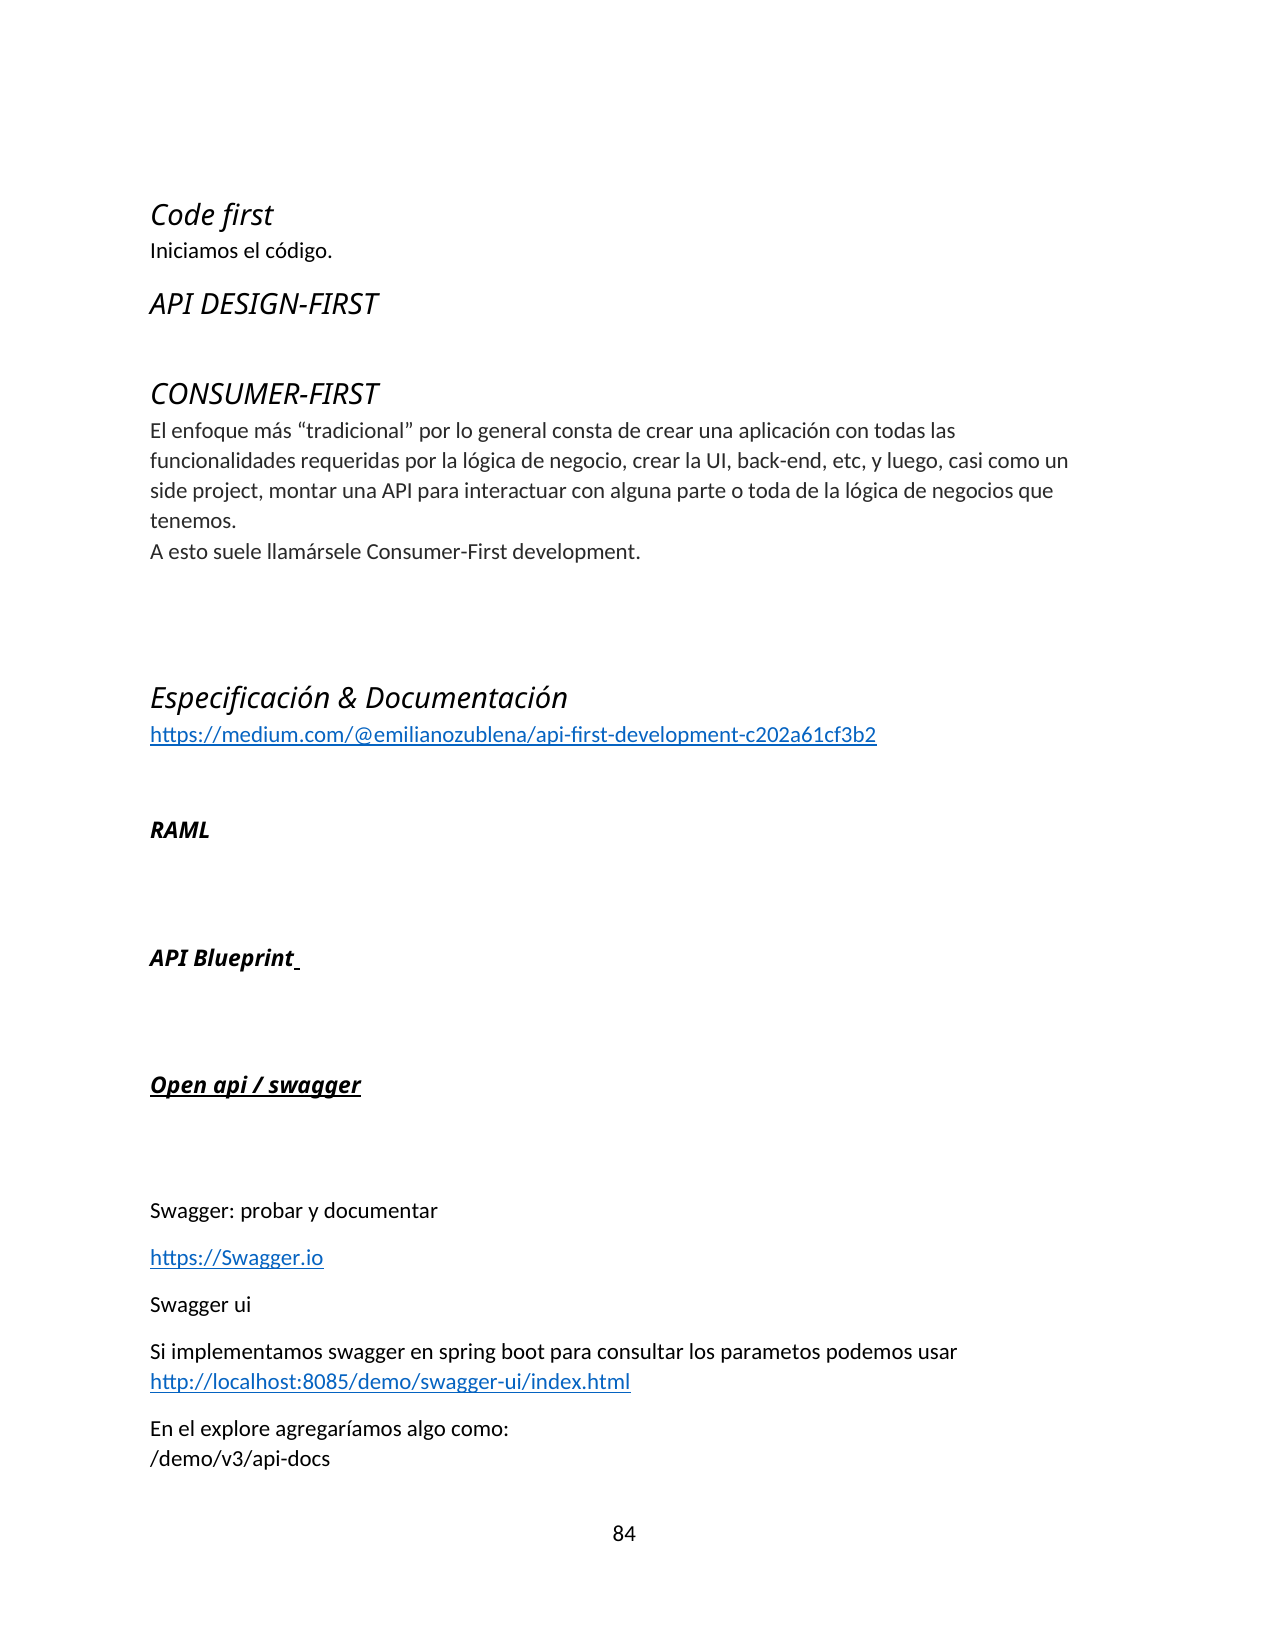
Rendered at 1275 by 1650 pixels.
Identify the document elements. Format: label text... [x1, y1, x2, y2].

text Iniciamos el código. [150, 237, 1098, 265]
subtitle Code first [150, 194, 1098, 233]
text El enfoque más “tradicional” por lo general consta de crear una aplicación con todas las funcionalidades requeridas por la lógica de negocio, crear la UI, back-end, etc, y luego, casi como un side project, montar una API para interactuar con alguna parte o toda de la lógica de negocios que tenemos. A esto suele llamársele Consumer-First development. [150, 416, 1098, 565]
text Si implementamos swagger en spring boot para consultar los parametos podemos usar http://localhost:8085/demo/swagger-ui/index.html [150, 1337, 1098, 1395]
text https://Swagger.io [150, 1243, 1098, 1271]
text Swagger: probar y documentar [150, 1197, 1098, 1224]
subtitle CONSUMER-FIRST [150, 373, 1098, 413]
subtitle RAML [150, 814, 1098, 845]
subtitle Open api / swagger [150, 1069, 1098, 1100]
subtitle API DESIGN-FIRST [150, 283, 1098, 323]
text Swagger ui [150, 1290, 1098, 1318]
text En el explore agregaríamos algo como: /demo/v3/api-docs [150, 1414, 1098, 1472]
subtitle API Blueprint [150, 942, 1098, 973]
text https://medium.com/@emilianozublena/api-first-development-c202a61cf3b2 [150, 720, 1098, 748]
subtitle Especificación & Documentación [150, 677, 1098, 717]
